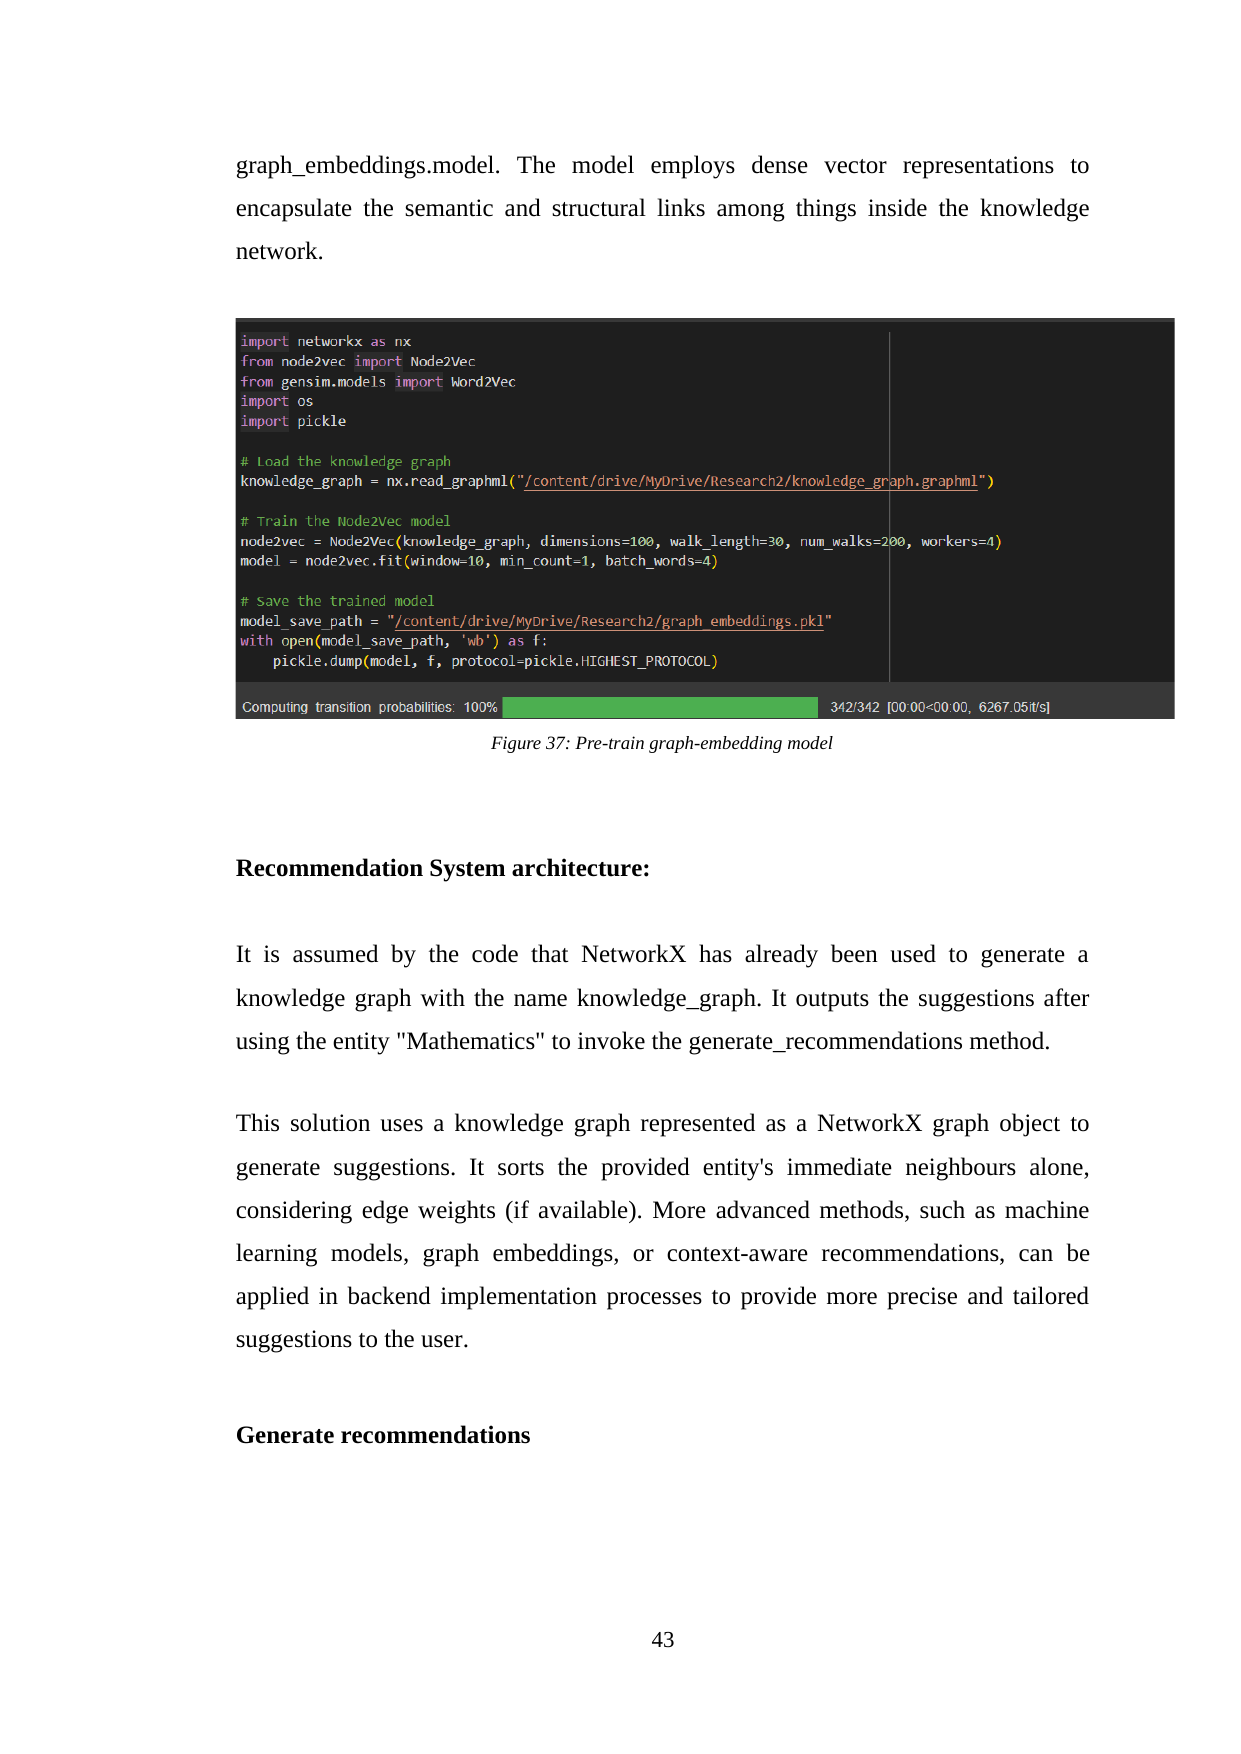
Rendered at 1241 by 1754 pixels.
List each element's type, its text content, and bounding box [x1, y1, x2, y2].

text It is assumed by the code that NetworkX has already been used to generate a knowledge graph with the name knowledge_graph. It outputs the suggestions after using the entity "Mathematics" to invoke the generate_recommendations method. [236, 939, 1090, 1054]
picture [235, 318, 1175, 719]
text Figure 37: Pre-train graph-embedding model [236, 732, 1090, 753]
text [236, 150, 1090, 265]
text This solution uses a knowledge graph represented as a NetworkX graph object to generate suggestions. It sorts the provided entity's immediate neighbours alone, considering edge weights (if available). More advanced methods, such as machine learning models, graph embeddings, or context-aware recommendations, can be applied in backend implementation processes to provide more precise and tailored suggestions to the user. [236, 1108, 1090, 1353]
text Generate recommendations [236, 1421, 1090, 1449]
text Recommendation System architecture: [236, 853, 1090, 882]
